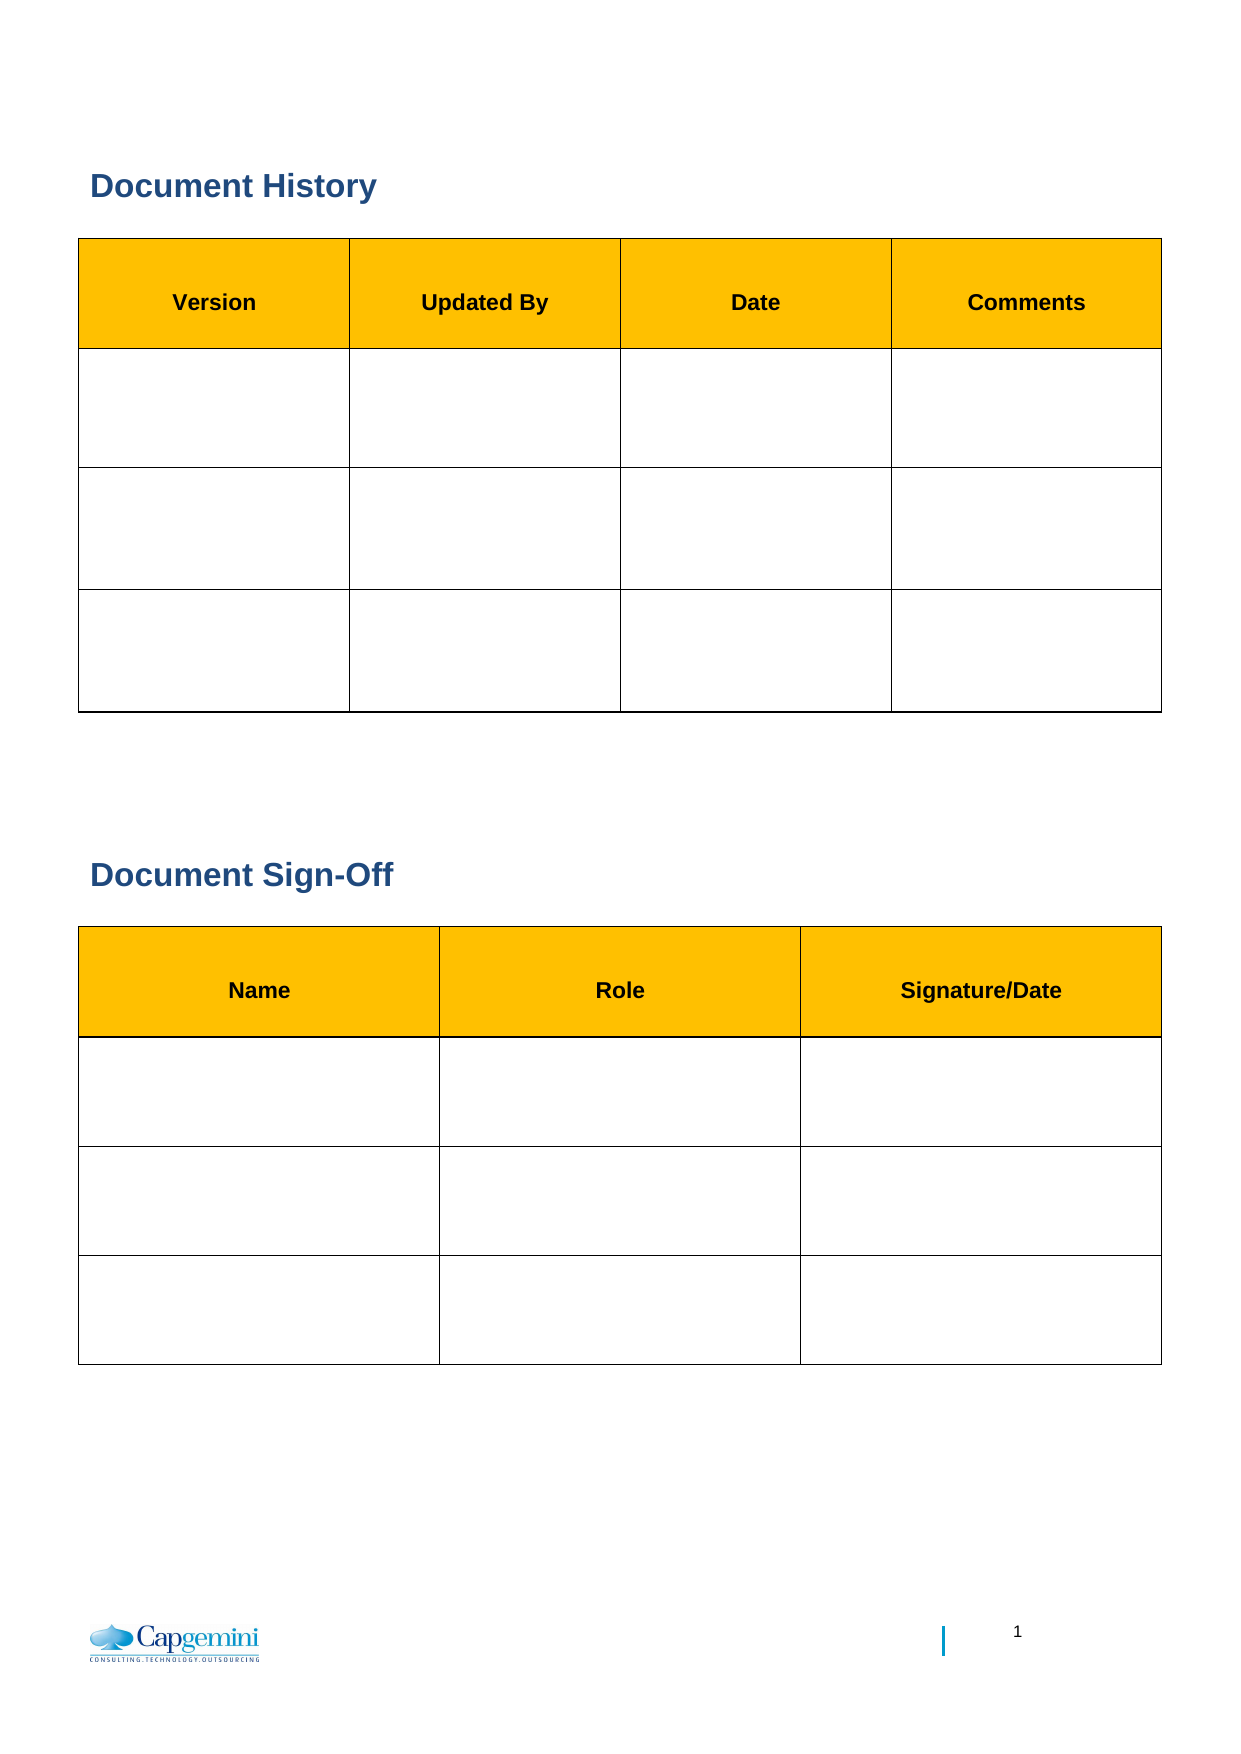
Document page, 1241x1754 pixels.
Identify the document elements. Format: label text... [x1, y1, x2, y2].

table_cell [801, 1147, 1161, 1255]
table_cell [350, 468, 620, 589]
table_cell [440, 1147, 800, 1255]
table_header Signature/Date [801, 927, 1161, 1036]
picture [90, 1624, 259, 1662]
table_cell [621, 468, 891, 589]
table_cell [79, 1038, 439, 1146]
table_header Name [79, 927, 439, 1036]
table_header Date [621, 239, 891, 348]
title Document Sign-Off [90, 855, 1150, 893]
table_cell [801, 1256, 1161, 1364]
table_cell [350, 349, 620, 467]
table_cell [621, 590, 891, 711]
title Document History [90, 166, 1150, 205]
table_cell [892, 468, 1161, 589]
table_header Role [440, 927, 800, 1036]
table_cell [440, 1256, 800, 1364]
table_cell [892, 349, 1161, 467]
table_cell [440, 1038, 800, 1146]
table_header Updated By [350, 239, 620, 348]
table_cell [621, 349, 891, 467]
table_cell [79, 468, 349, 589]
table_cell [801, 1038, 1161, 1146]
table_cell [892, 590, 1161, 711]
table_cell [79, 1256, 439, 1364]
table_cell [79, 1147, 439, 1255]
table_header Comments [892, 239, 1161, 348]
table_cell [79, 590, 349, 711]
table_header Version [79, 239, 349, 348]
table_cell [79, 349, 349, 467]
table_cell [350, 590, 620, 711]
